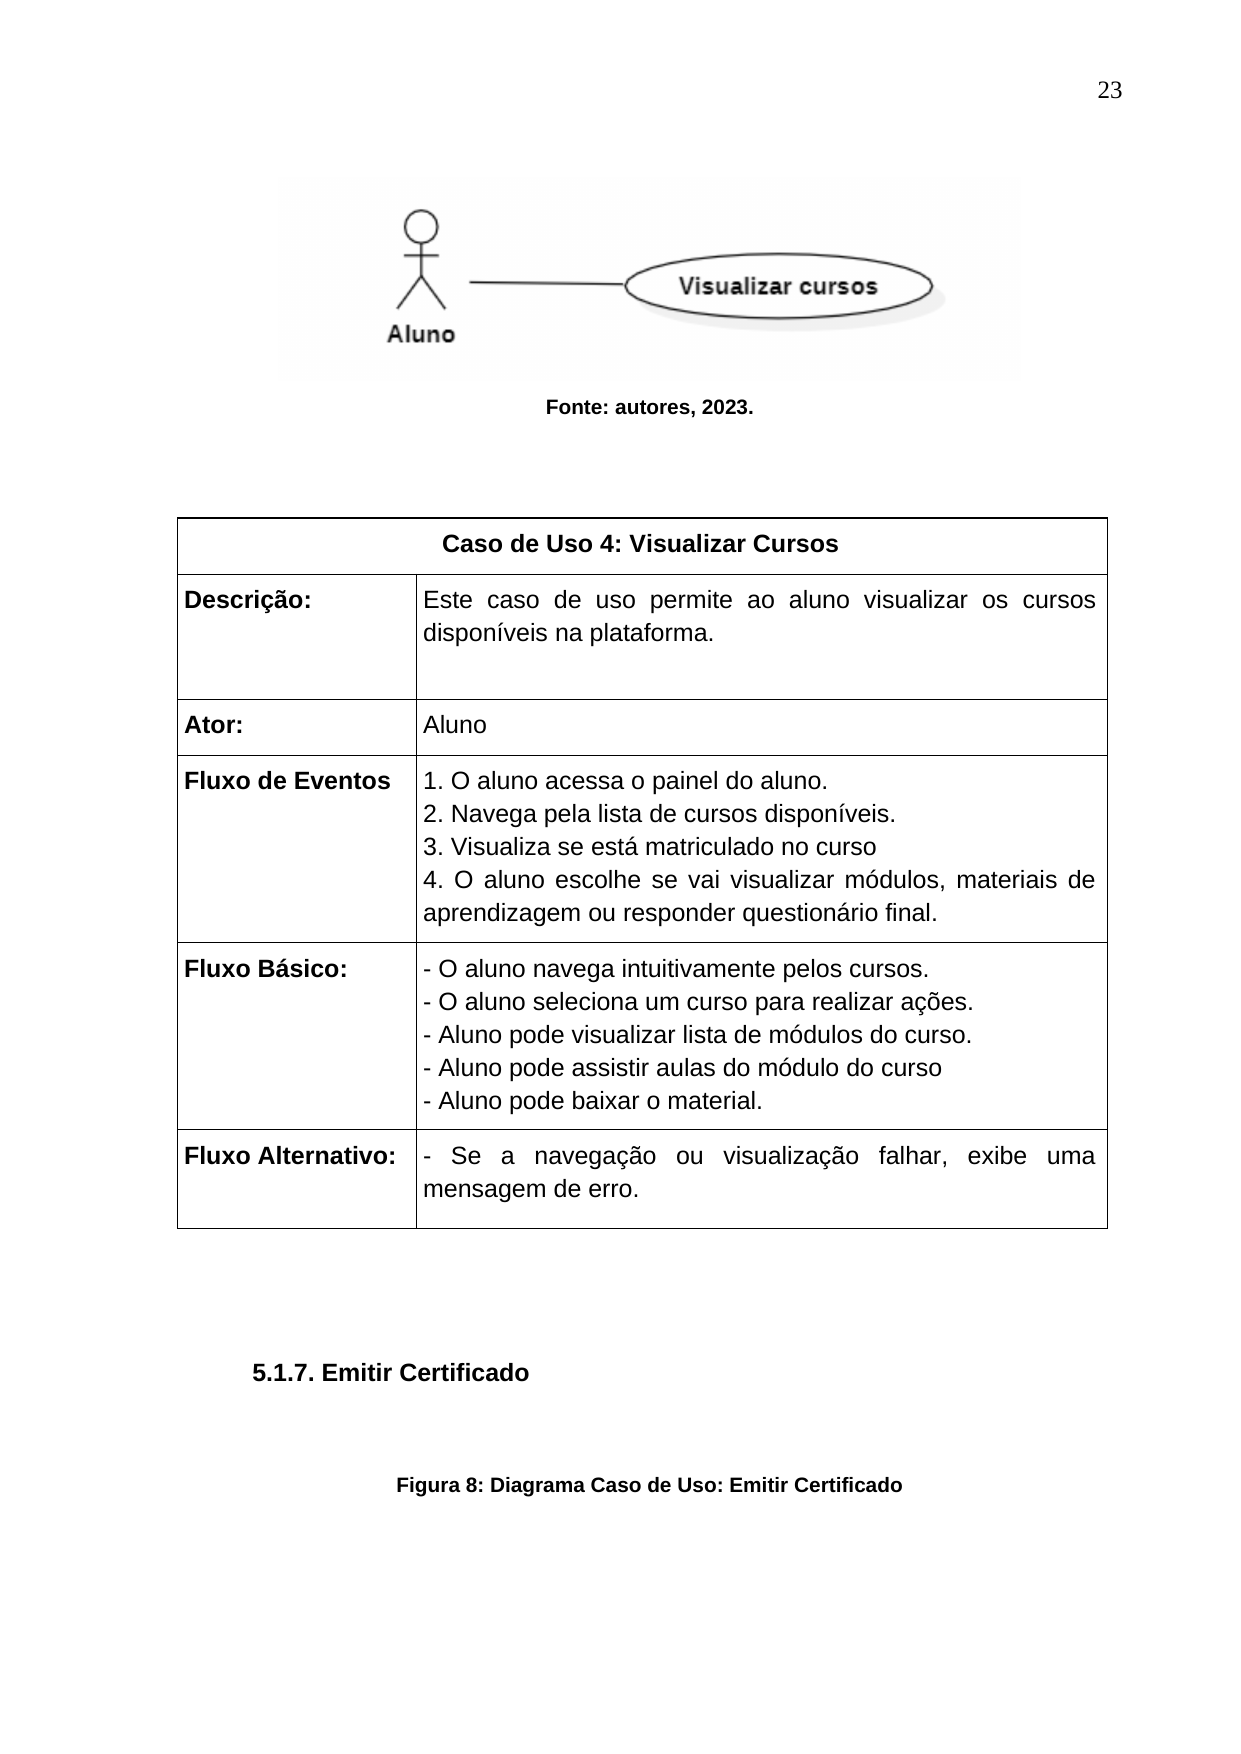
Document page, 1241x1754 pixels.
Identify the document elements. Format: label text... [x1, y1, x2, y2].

table_cell - Se a navegação ou visualização falhar, exibe uma mensagem de erro. [417, 1130, 1107, 1227]
table_cell Ator: [178, 700, 416, 755]
table_cell Descrição: [178, 575, 416, 698]
table_cell Fluxo Básico: [178, 943, 416, 1129]
text Figura 8: Diagrama Caso de Uso: Emitir Certificado [177, 1473, 1122, 1497]
table_cell Fluxo Alternativo: [178, 1130, 416, 1227]
table_header Caso de Uso 4: Visualizar Cursos [178, 519, 1107, 573]
text Fonte: autores, 2023. [177, 395, 1122, 419]
table_cell Aluno [417, 700, 1107, 755]
subtitle 5.1.7. Emitir Certificado [177, 1358, 1110, 1387]
picture [277, 177, 1022, 381]
table_cell 1. O aluno acessa o painel do aluno. 2. Navega pela lista de cursos disponíveis. 3. Visualiza se está matriculado no curso 4. O aluno escolhe se vai visualizar módulos, materiais de aprendizagem ou responder questionário final. [417, 756, 1107, 942]
table_cell Fluxo de Eventos [178, 756, 416, 942]
table_cell Este caso de uso permite ao aluno visualizar os cursos disponíveis na plataforma. [417, 575, 1107, 698]
table_cell - O aluno navega intuitivamente pelos cursos. - O aluno seleciona um curso para realizar ações. - Aluno pode visualizar lista de módulos do curso. - Aluno pode assistir aulas do módulo do curso - Aluno pode baixar o material. [417, 943, 1107, 1129]
